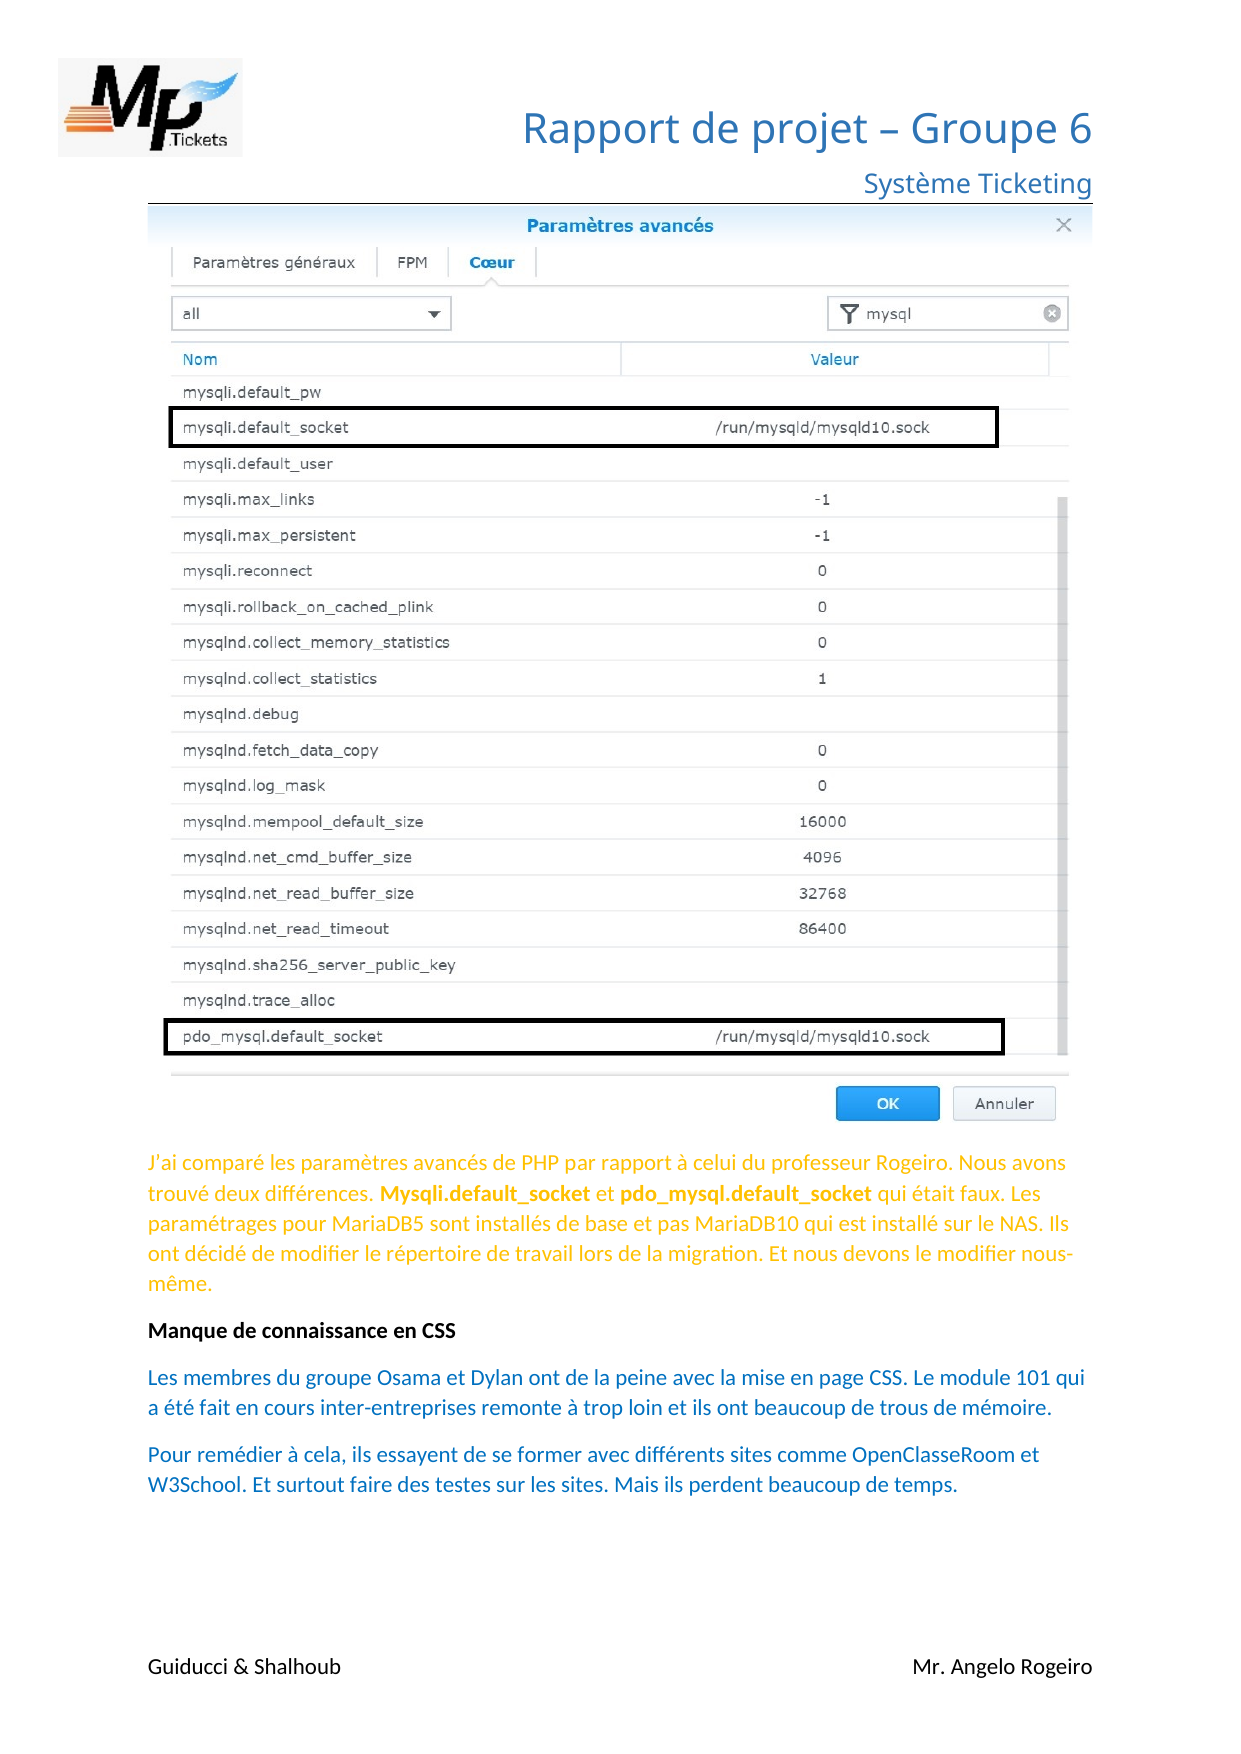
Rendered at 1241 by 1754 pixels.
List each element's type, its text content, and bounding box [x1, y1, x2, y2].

text Pour remédier à cela, ils essayent de se former avec différents sites comme OpenClasseRoom et W3School. Et surtout faire des testes sur les sites. Mais ils perdent beaucoup de temps. [148, 1440, 1093, 1498]
text Manque de connaissance en CSS [148, 1316, 1093, 1344]
text Les membres du groupe Osama et Dylan ont de la peine avec la mise en page CSS. Le module 101 qui a été fait en cours inter-entreprises remonte à trop loin et ils ont beaucoup de trous de mémoire. [148, 1363, 1093, 1421]
picture [147, 206, 1093, 1130]
text J’ai comparé les paramètres avancés de PHP par rapport à celui du professeur Rogeiro. Nous avons trouvé deux différences. Mysqli.default_socket et pdo_mysql.default_socket qui était faux. Les paramétrages pour MariaDB5 sont installés de base et pas MariaDB10 qui est installé sur le NAS. Ils ont décidé de modifier le répertoire de travail lors de la migration. Et nous devons le modifier nous-même. [148, 1148, 1093, 1297]
picture [58, 58, 243, 157]
